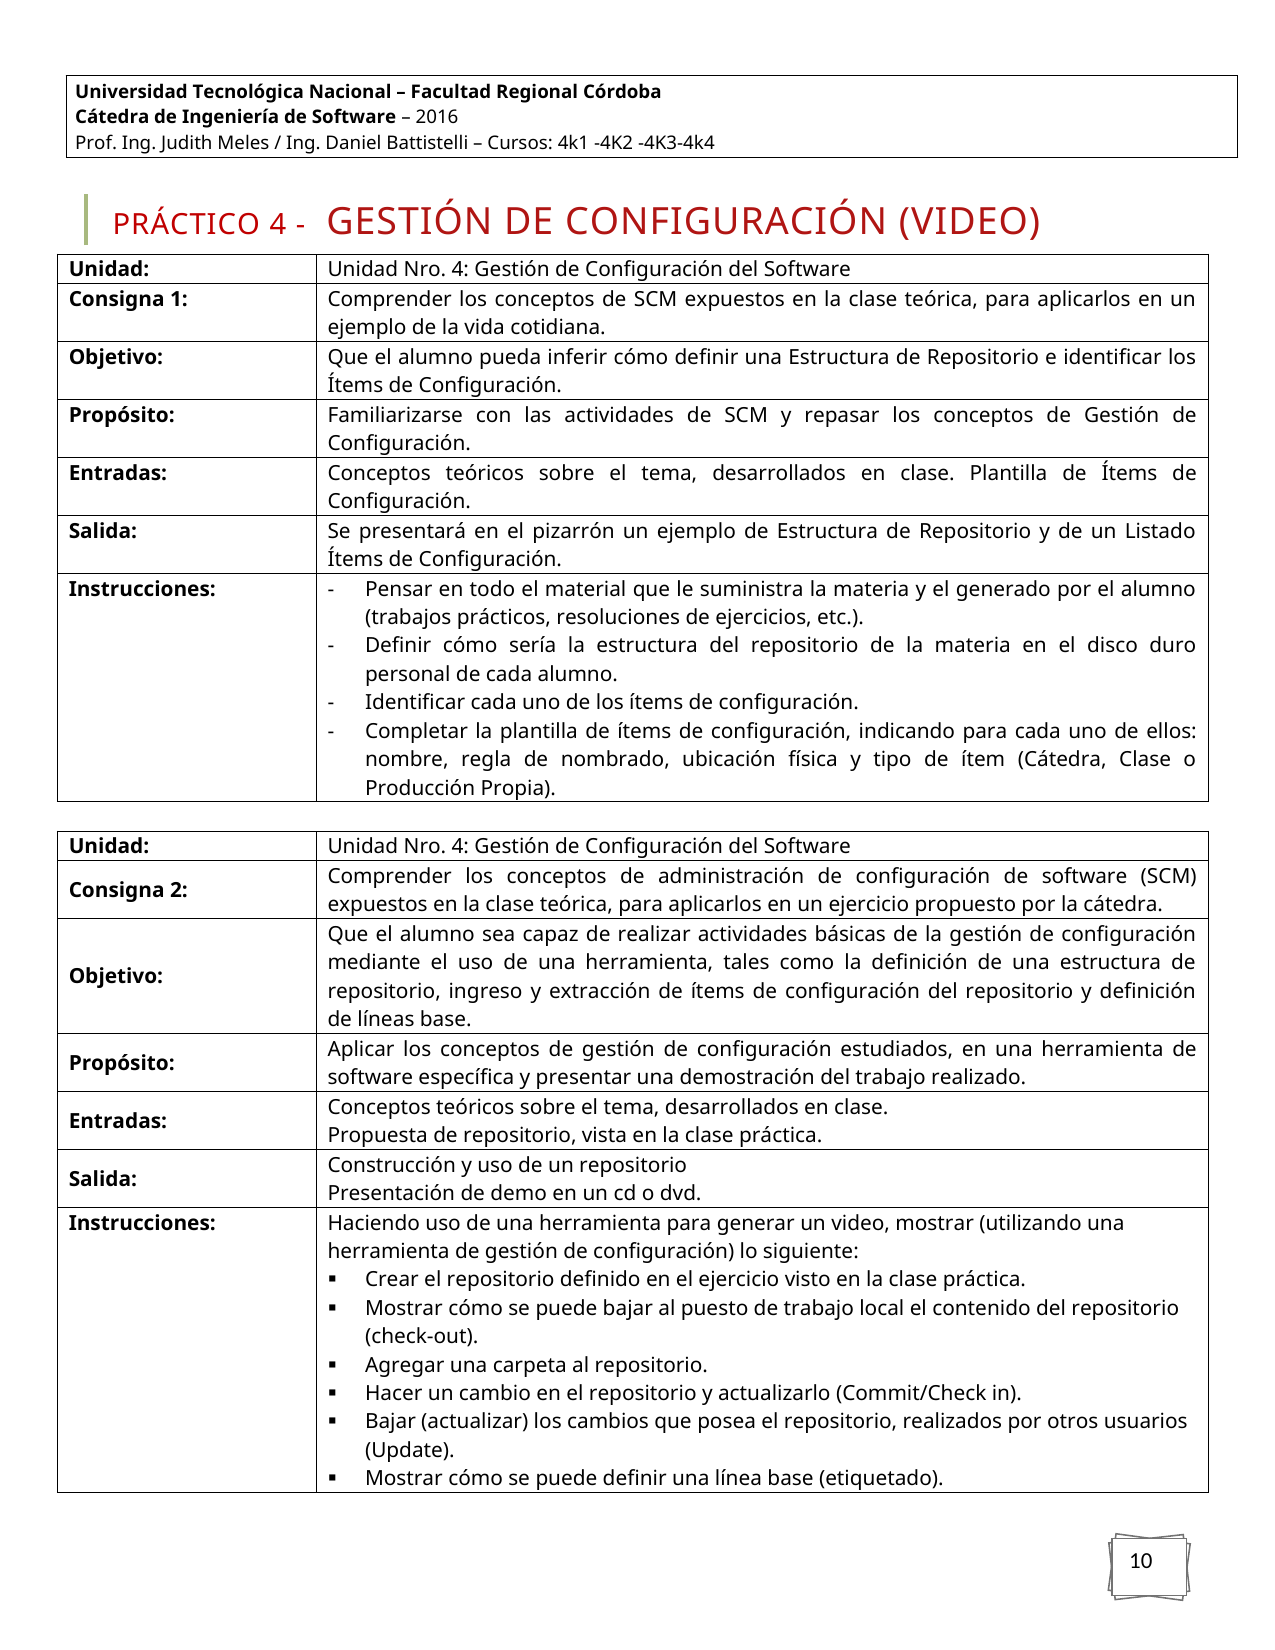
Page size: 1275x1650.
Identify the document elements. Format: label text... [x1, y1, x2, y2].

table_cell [317, 1208, 1208, 1492]
table_cell Propósito: [58, 400, 316, 457]
table_cell Comprender los conceptos de SCM expuestos en la clase teórica, para aplicarlos en un ejemplo de la vida cotidiana. [317, 284, 1208, 341]
table_header Unidad Nro. 4: Gestión de Configuración del Software [317, 832, 1208, 860]
table_cell Objetivo: [58, 919, 316, 1033]
table_cell Pensar en todo el material que le suministra la materia y el generado por el alumno (trabajos prácticos, resoluciones de ejercicios, etc.). Definir cómo sería la estructura del repositorio de la materia en el disco duro personal de cada alumno. Identificar cada uno de los ítems de configuración. Completar la plantilla de ítems de configuración, indicando para cada uno de ellos: nombre, regla de nombrado, ubicación física y tipo de ítem (Cátedra, Clase o Producción Propia). [317, 574, 1208, 801]
table_cell Familiarizarse con las actividades de SCM y repasar los conceptos de Gestión de Configuración. [317, 400, 1208, 457]
table_cell Aplicar los conceptos de gestión de configuración estudiados, en una herramienta de software específica y presentar una demostración del trabajo realizado. [317, 1034, 1208, 1091]
table_cell Salida: [58, 516, 316, 573]
table_cell Entradas: [58, 458, 316, 515]
table_cell Comprender los conceptos de administración de configuración de software (SCM) expuestos en la clase teórica, para aplicarlos en un ejercicio propuesto por la cátedra. [317, 861, 1208, 918]
subtitle GESTIÓN DE CONFIGURACIÓN (video) [88, 194, 1181, 245]
table_header Unidad: [58, 832, 316, 860]
table_cell Conceptos teóricos sobre el tema, desarrollados en clase. Plantilla de Ítems de Configuración. [317, 458, 1208, 515]
table_cell Conceptos teóricos sobre el tema, desarrollados en clase. Propuesta de repositorio, vista en la clase práctica. [317, 1092, 1208, 1149]
table_cell Consigna 1: [58, 284, 316, 341]
table_cell Consigna 2: [58, 861, 316, 918]
table_cell Instrucciones: [58, 574, 316, 801]
table_cell Entradas: [58, 1092, 316, 1149]
table_header Unidad Nro. 4: Gestión de Configuración del Software [317, 255, 1208, 283]
table_cell Que el alumno sea capaz de realizar actividades básicas de la gestión de configuración mediante el uso de una herramienta, tales como la definición de una estructura de repositorio, ingreso y extracción de ítems de configuración del repositorio y definición de líneas base. [317, 919, 1208, 1033]
table_cell Se presentará en el pizarrón un ejemplo de Estructura de Repositorio y de un Listado Ítems de Configuración. [317, 516, 1208, 573]
table_cell Objetivo: [58, 342, 316, 399]
table_cell Que el alumno pueda inferir cómo definir una Estructura de Repositorio e identificar los Ítems de Configuración. [317, 342, 1208, 399]
table_cell Propósito: [58, 1034, 316, 1091]
table_cell Instrucciones: [58, 1208, 316, 1492]
table_header Unidad: [58, 255, 316, 283]
table_cell Salida: [58, 1150, 316, 1207]
table_cell Construcción y uso de un repositorio Presentación de demo en un cd o dvd. [317, 1150, 1208, 1207]
